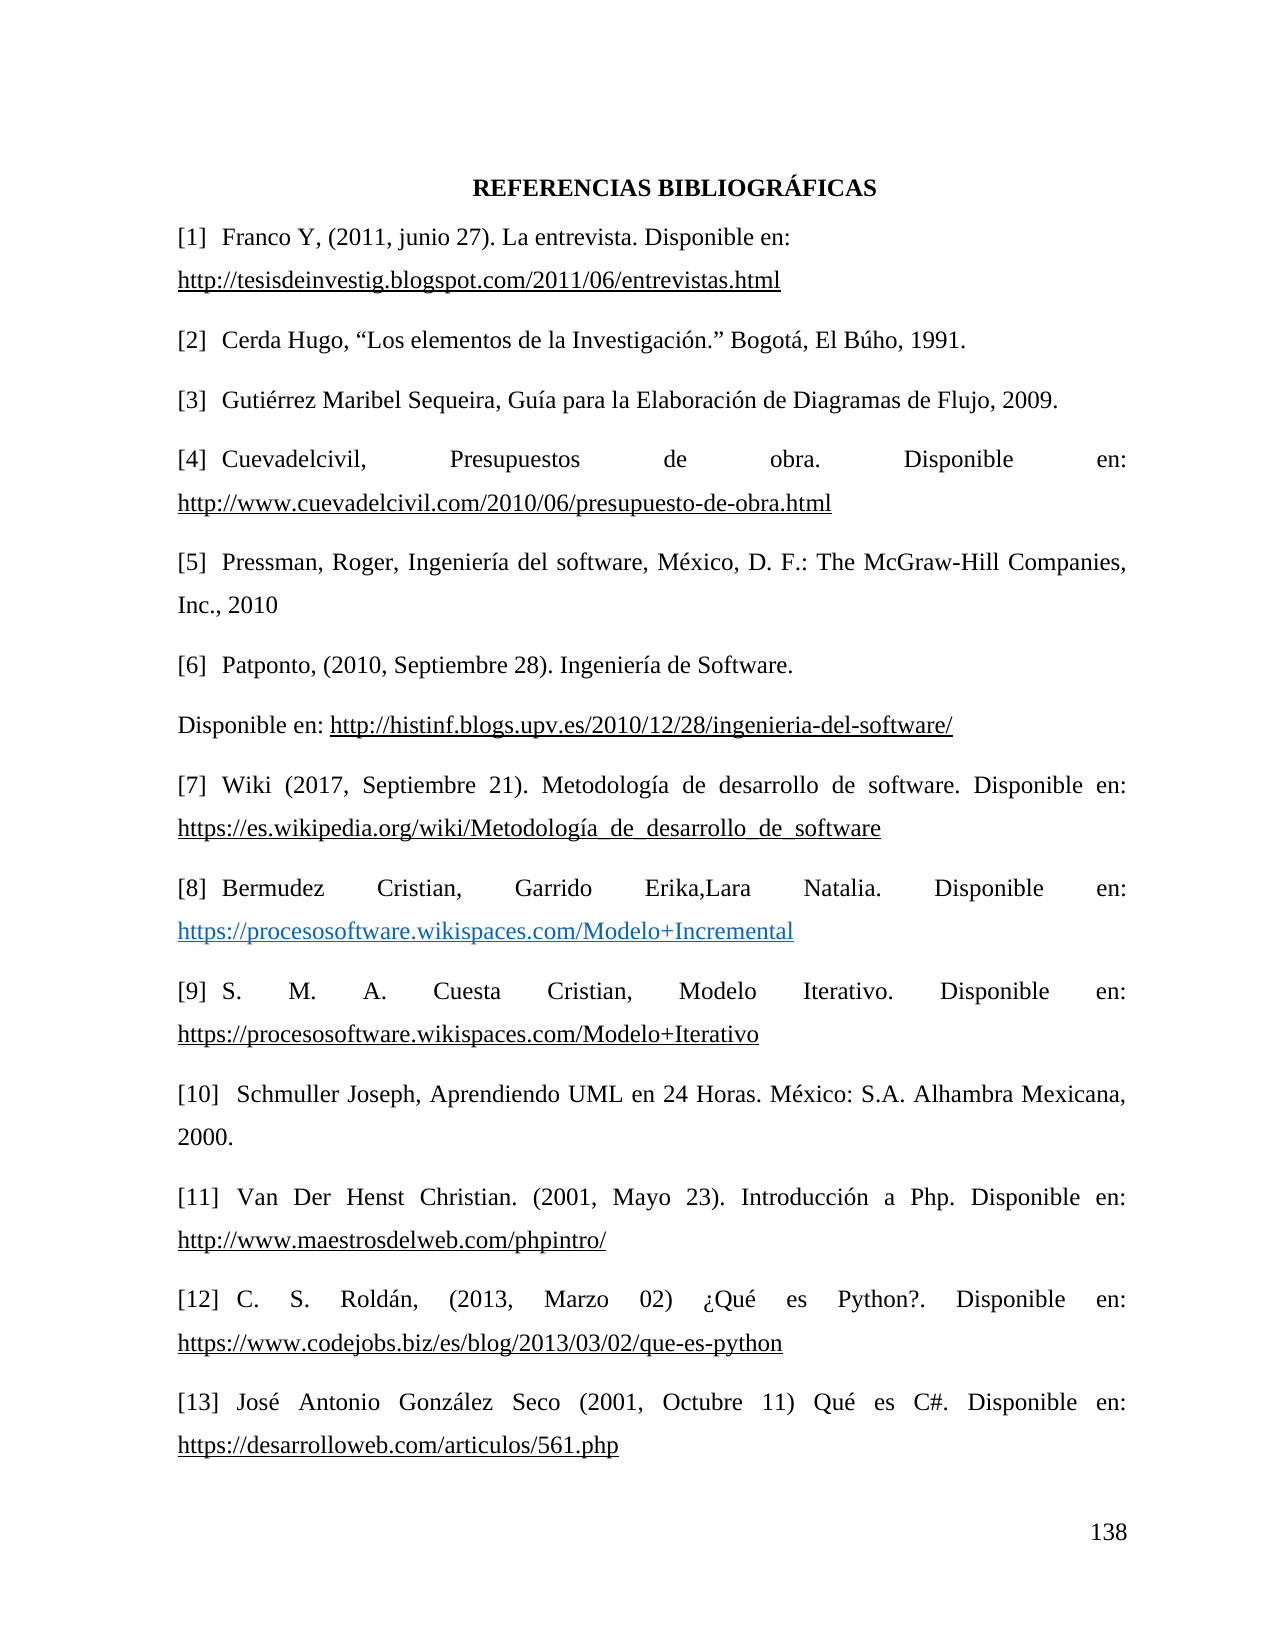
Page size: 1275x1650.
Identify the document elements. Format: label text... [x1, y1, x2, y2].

text [4] Cuevadelcivil, Presupuestos de obra. Disponible en: http://www.cuevadelcivil.com/2010/06/presupuesto-de-obra.html [177, 444, 1127, 516]
text [12] C. S. Roldán, (2013, Marzo 02) ¿Qué es Python?. Disponible en: https://www.codejobs.biz/es/blog/2013/03/02/que-es-python [177, 1284, 1127, 1356]
subtitle REFERENCIAS BIBLIOGRÁFICAS [222, 173, 1127, 201]
text [10] Schmuller Joseph, Aprendiendo UML en 24 Horas. México: S.A. Alhambra Mexicana, 2000. [177, 1079, 1127, 1151]
text [1] Franco Y, (2011, junio 27). La entrevista. Disponible en: http://tesisdeinvestig.blogspot.com/2011/06/entrevistas.html [177, 222, 1127, 294]
text [13] José Antonio González Seco (2001, Octubre 11) Qué es C#. Disponible en: https://desarrolloweb.com/articulos/561.php [177, 1387, 1127, 1459]
text [11] Van Der Henst Christian. (2001, Mayo 23). Introducción a Php. Disponible en: http://www.maestrosdelweb.com/phpintro/ [177, 1182, 1127, 1253]
text [3] Gutiérrez Maribel Sequeira, Guía para la Elaboración de Diagramas de Flujo, 2009. [177, 385, 1127, 413]
text Disponible en: http://histinf.blogs.upv.es/2010/12/28/ingenieria-del-software/ [177, 710, 1127, 739]
text [7] Wiki (2017, Septiembre 21). Metodología de desarrollo de software. Disponible en: https://es.wikipedia.org/wiki/Metodología_de_desarrollo_de_software [177, 770, 1127, 842]
text [2] Cerda Hugo, “Los elementos de la Investigación.” Bogotá, El Búho, 1991. [177, 325, 1127, 354]
text [8] Bermudez Cristian, Garrido Erika,Lara Natalia. Disponible en: https://procesosoftware.wikispaces.com/Modelo+Incremental [177, 873, 1127, 945]
text [5] Pressman, Roger, Ingeniería del software, México, D. F.: The McGraw-Hill Companies, Inc., 2010 [177, 547, 1127, 619]
text [9] S. M. A. Cuesta Cristian, Modelo Iterativo. Disponible en: https://procesosoftware.wikispaces.com/Modelo+Iterativo [177, 976, 1127, 1048]
text [6] Patponto, (2010, Septiembre 28). Ingeniería de Software. [177, 650, 1127, 679]
